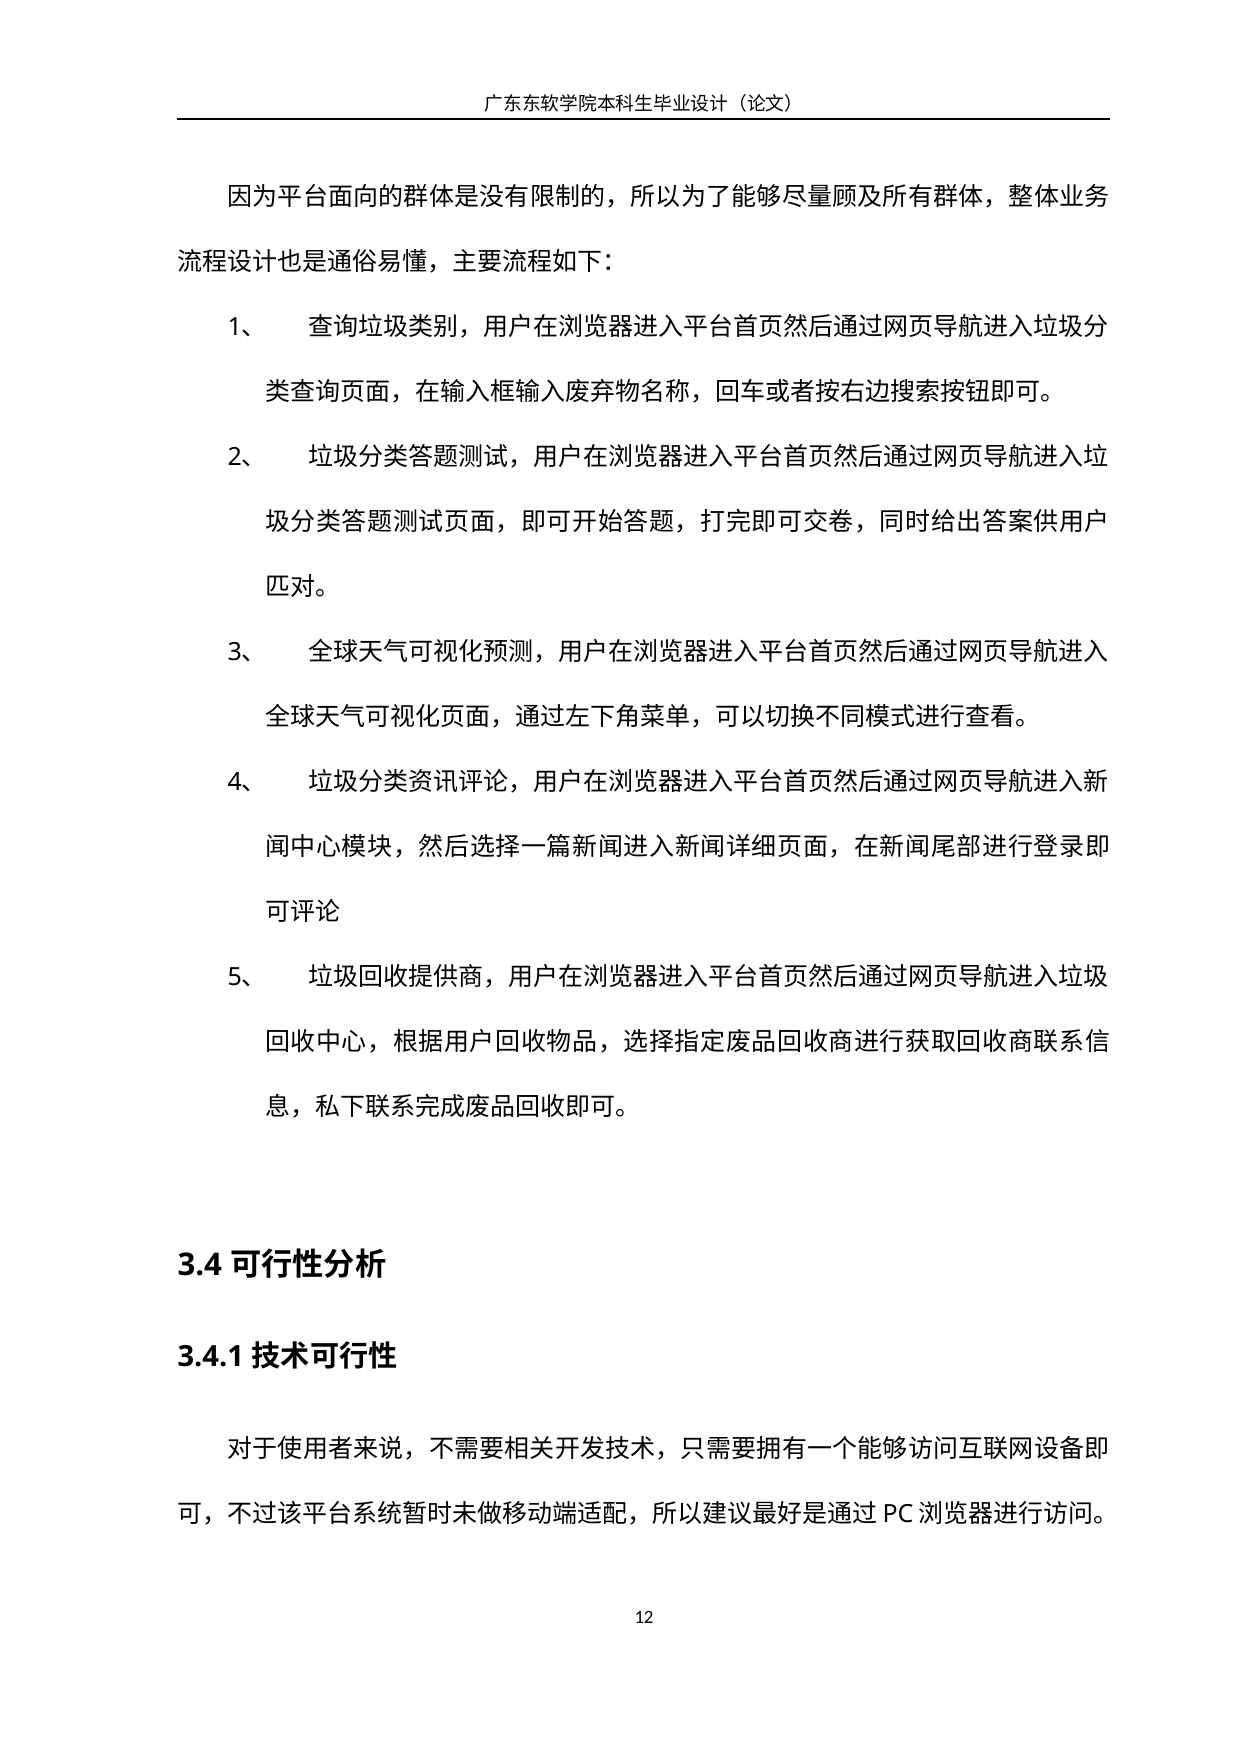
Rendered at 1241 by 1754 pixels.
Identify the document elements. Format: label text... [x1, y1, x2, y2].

text 对于使用者来说，不需要相关开发技术，只需要拥有一个能够访问互联网设备即可，不过该平台系统暂时未做移动端适配，所以建议最好是通过PC浏览器进行访问。 [177, 1414, 1110, 1544]
list 垃圾分类资讯评论，用户在浏览器进入平台首页然后通过网页导航进入新闻中心模块，然后选择一篇新闻进入新闻详细页面，在新闻尾部进行登录即可评论 [227, 747, 1110, 942]
title 3.4.1 技术可行性 [177, 1322, 1110, 1387]
title 3.4 可行性分析 [177, 1229, 1110, 1294]
text 因为平台面向的群体是没有限制的，所以为了能够尽量顾及所有群体，整体业务流程设计也是通俗易懂，主要流程如下： [177, 162, 1110, 292]
list 垃圾回收提供商，用户在浏览器进入平台首页然后通过网页导航进入垃圾回收中心，根据用户回收物品，选择指定废品回收商进行获取回收商联系信息，私下联系完成废品回收即可。 [227, 942, 1110, 1137]
list 全球天气可视化预测，用户在浏览器进入平台首页然后通过网页导航进入全球天气可视化页面，通过左下角菜单，可以切换不同模式进行查看。 [227, 617, 1110, 747]
list 查询垃圾类别，用户在浏览器进入平台首页然后通过网页导航进入垃圾分类查询页面，在输入框输入废弃物名称，回车或者按右边搜索按钮即可。 [227, 292, 1110, 422]
list 垃圾分类答题测试，用户在浏览器进入平台首页然后通过网页导航进入垃圾分类答题测试页面，即可开始答题，打完即可交卷，同时给出答案供用户匹对。 [227, 422, 1110, 617]
